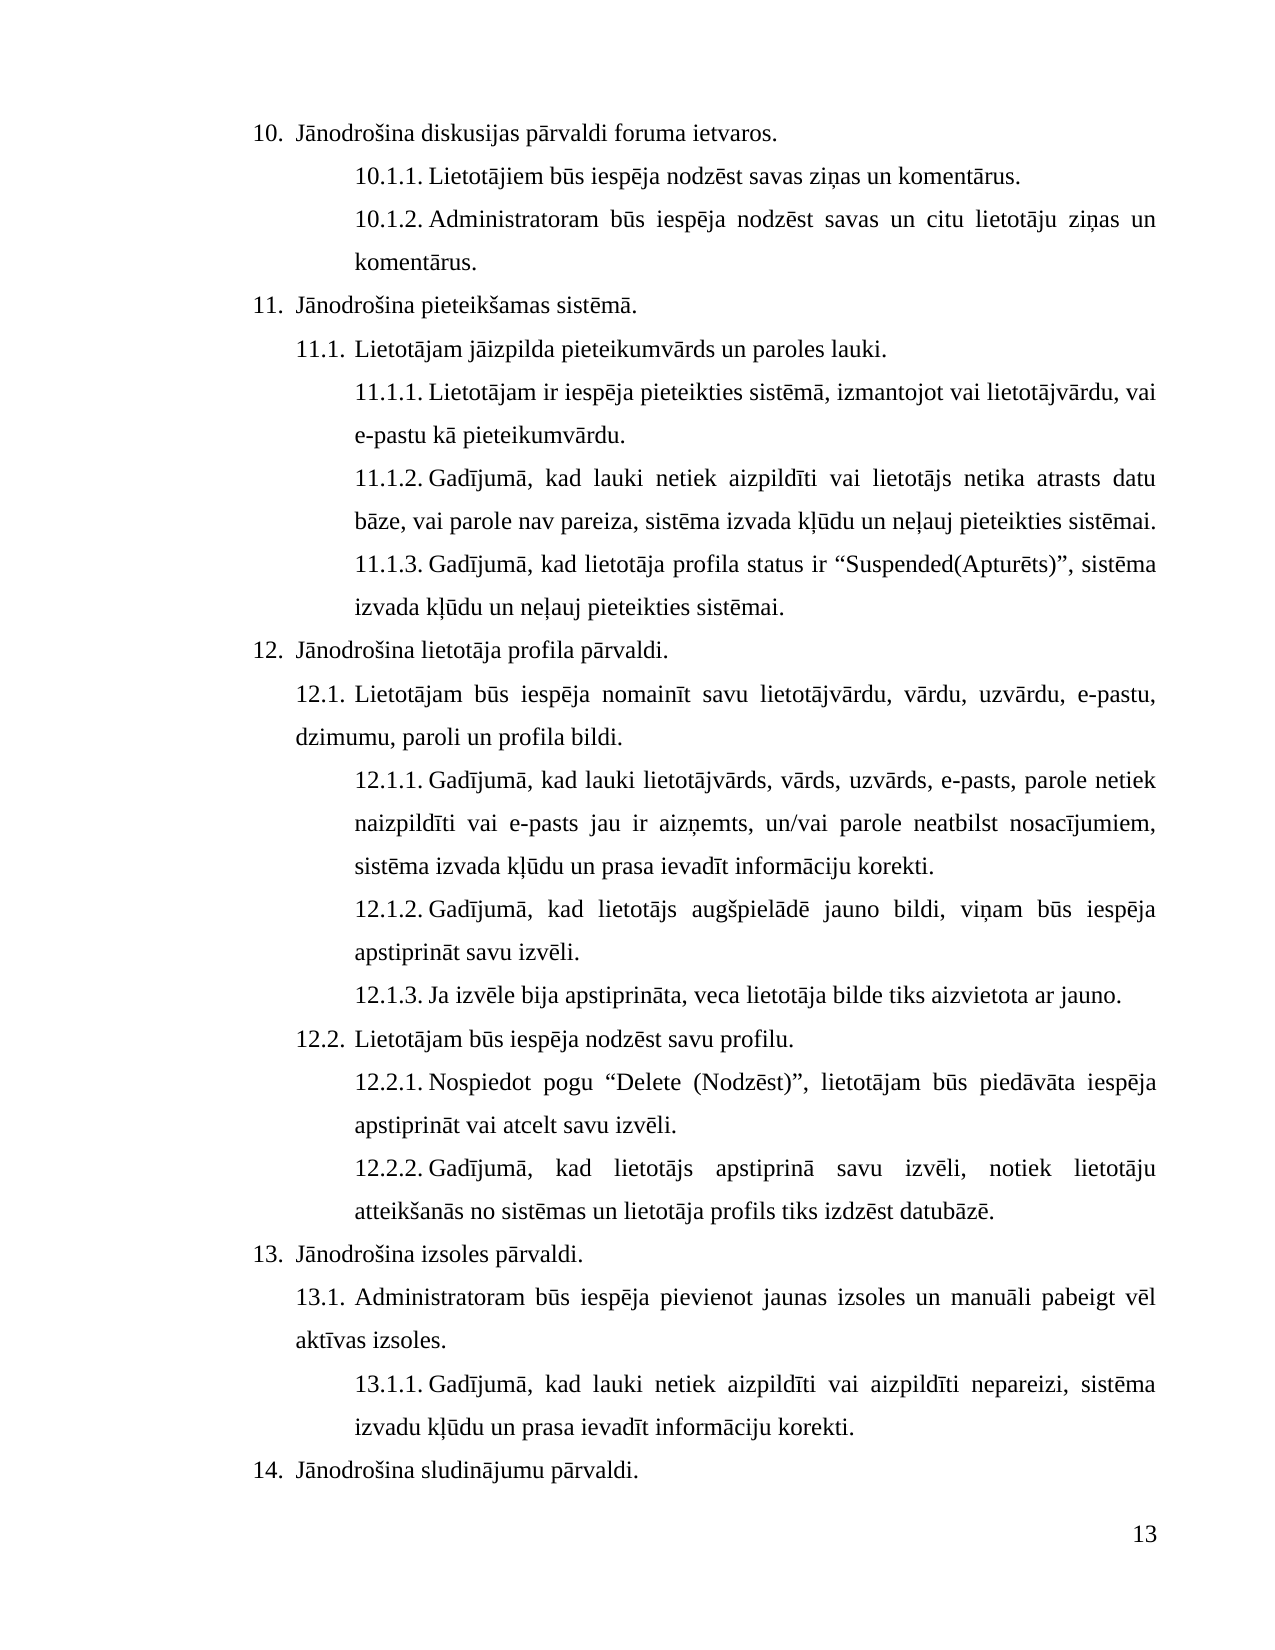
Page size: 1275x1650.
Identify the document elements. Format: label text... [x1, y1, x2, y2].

list Lietotājiem būs iespēja nodzēst savas ziņas un komentārus. [354, 161, 1157, 190]
list Lietotājam būs iespēja nomainīt savu lietotājvārdu, vārdu, uzvārdu, e-pastu, dzimumu, paroli un profila bildi. [295, 679, 1157, 751]
list Lietotājam ir iespēja pieteikties sistēmā, izmantojot vai lietotājvārdu, vai e-pastu kā pieteikumvārdu. [354, 377, 1157, 449]
list Jānodrošina pieteikšamas sistēmā. [177, 291, 1157, 319]
list Gadījumā, kad lietotājs apstiprinā savu izvēli, notiek lietotāju atteikšanās no sistēmas un lietotāja profils tiks izdzēst datubāzē. [354, 1153, 1157, 1225]
list Jānodrošina sludinājumu pārvaldi. [177, 1455, 1157, 1484]
list Gadījumā, kad lauki netiek aizpildīti vai aizpildīti nepareizi, sistēma izvadu kļūdu un prasa ievadīt informāciju korekti. [354, 1369, 1157, 1441]
list Lietotājam jāizpilda pieteikumvārds un paroles lauki. [295, 334, 1157, 362]
list Gadījumā, kad lauki netiek aizpildīti vai lietotājs netika atrasts datu bāze, vai parole nav pareiza, sistēma izvada kļūdu un neļauj pieteikties sistēmai. [354, 463, 1157, 535]
list Jānodrošina lietotāja profila pārvaldi. [177, 636, 1157, 664]
list Ja izvēle bija apstiprināta, veca lietotāja bilde tiks aizvietota ar jauno. [354, 981, 1157, 1009]
list Administratoram būs iespēja pievienot jaunas izsoles un manuāli pabeigt vēl aktīvas izsoles. [295, 1282, 1157, 1354]
list Lietotājam būs iespēja nodzēst savu profilu. [295, 1024, 1157, 1052]
list Gadījumā, kad lauki lietotājvārds, vārds, uzvārds, e-pasts, parole netiek naizpildīti vai e-pasts jau ir aizņemts, un/vai parole neatbilst nosacījumiem, sistēma izvada kļūdu un prasa ievadīt informāciju korekti. [354, 765, 1157, 880]
list Administratoram būs iespēja nodzēst savas un citu lietotāju ziņas un komentārus. [354, 204, 1157, 276]
list Jānodrošina izsoles pārvaldi. [177, 1239, 1157, 1268]
list Jānodrošina diskusijas pārvaldi foruma ietvaros. [177, 118, 1157, 147]
list Gadījumā, kad lietotāja profila status ir “Suspended(Apturēts)”, sistēma izvada kļūdu un neļauj pieteikties sistēmai. [354, 549, 1157, 621]
list Gadījumā, kad lietotājs augšpielādē jauno bildi, viņam būs iespēja apstiprināt savu izvēli. [354, 894, 1157, 966]
list Nospiedot pogu “Delete (Nodzēst)”, lietotājam būs piedāvāta iespēja apstiprināt vai atcelt savu izvēli. [354, 1067, 1157, 1139]
